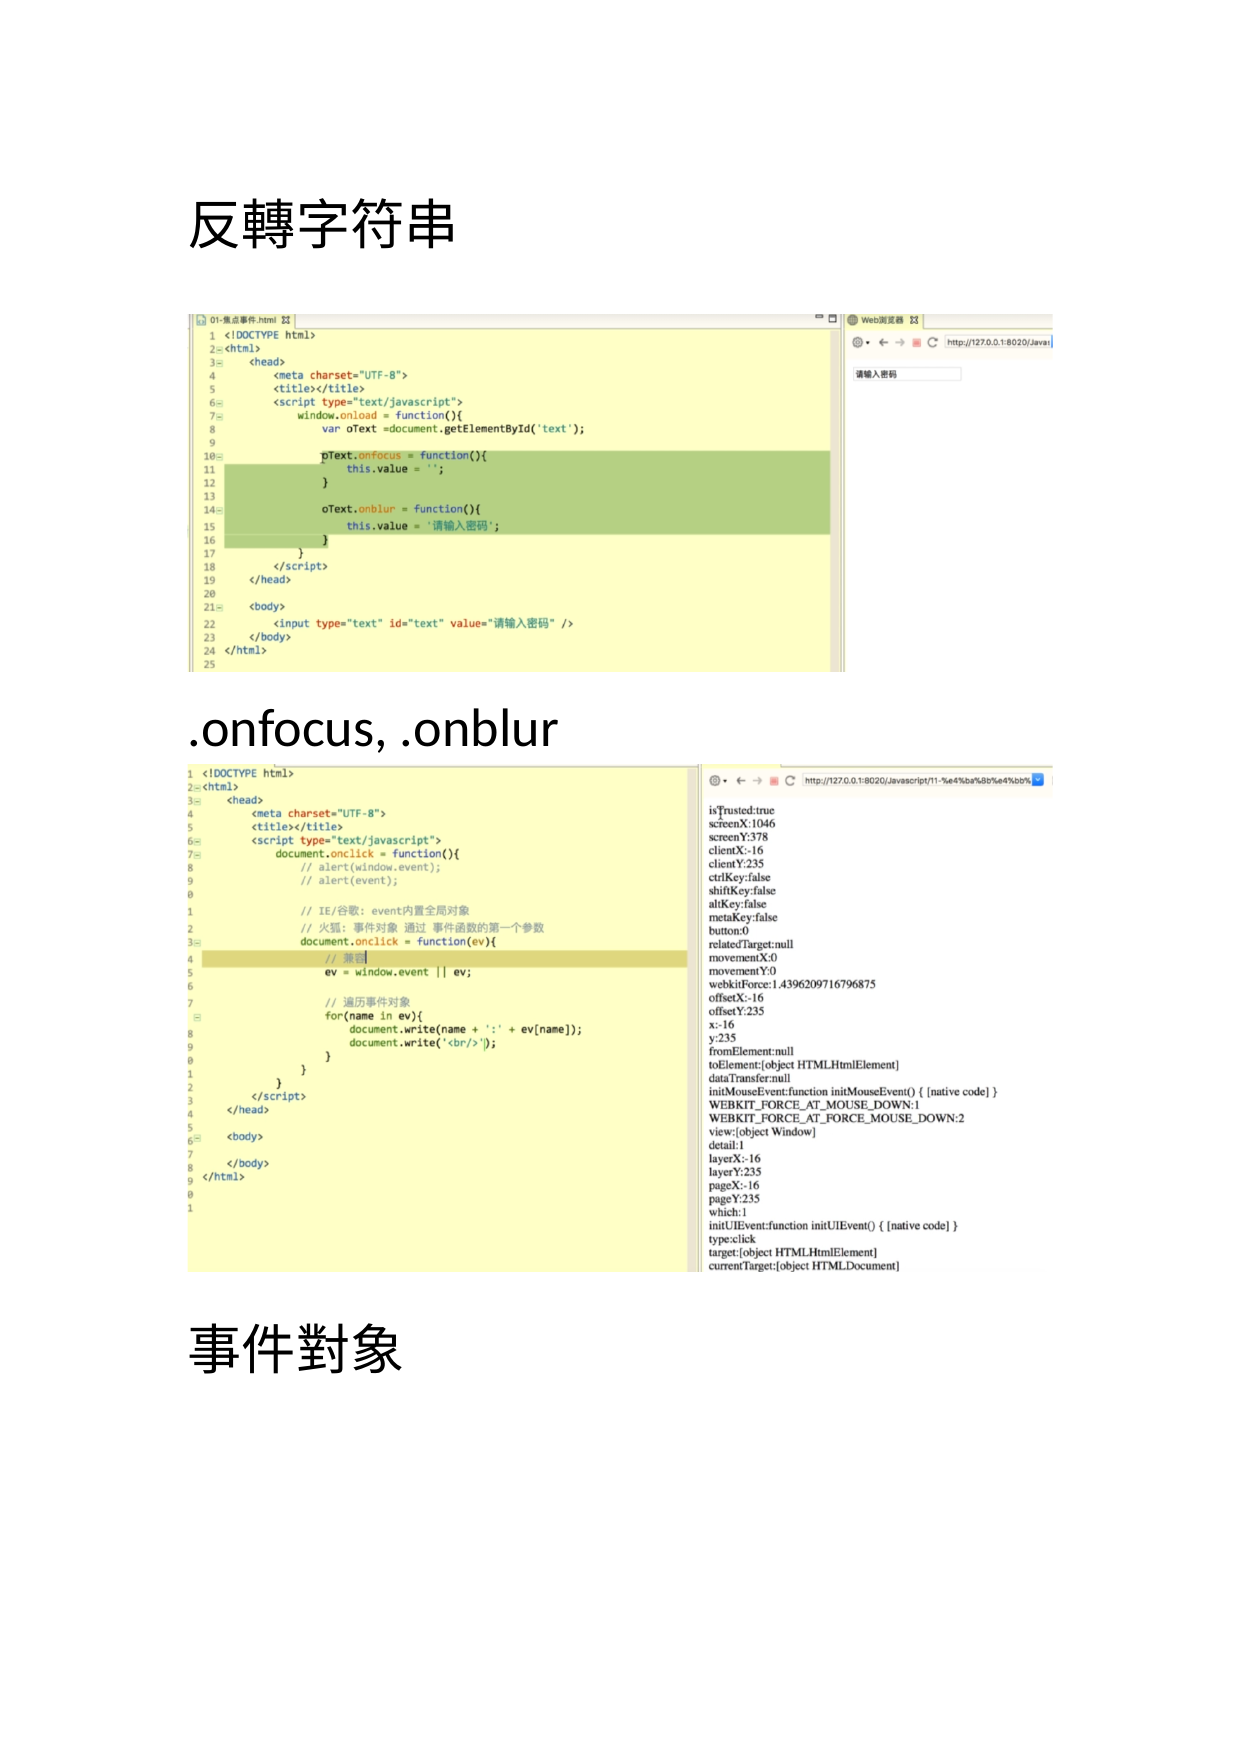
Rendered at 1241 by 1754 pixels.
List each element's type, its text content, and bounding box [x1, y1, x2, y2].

picture [187, 764, 1053, 1272]
text 事件對象 [187, 1289, 1053, 1402]
text .onfocus, .onblur [187, 689, 1053, 764]
text 反轉字符串 [187, 164, 1053, 277]
picture [187, 314, 1053, 672]
